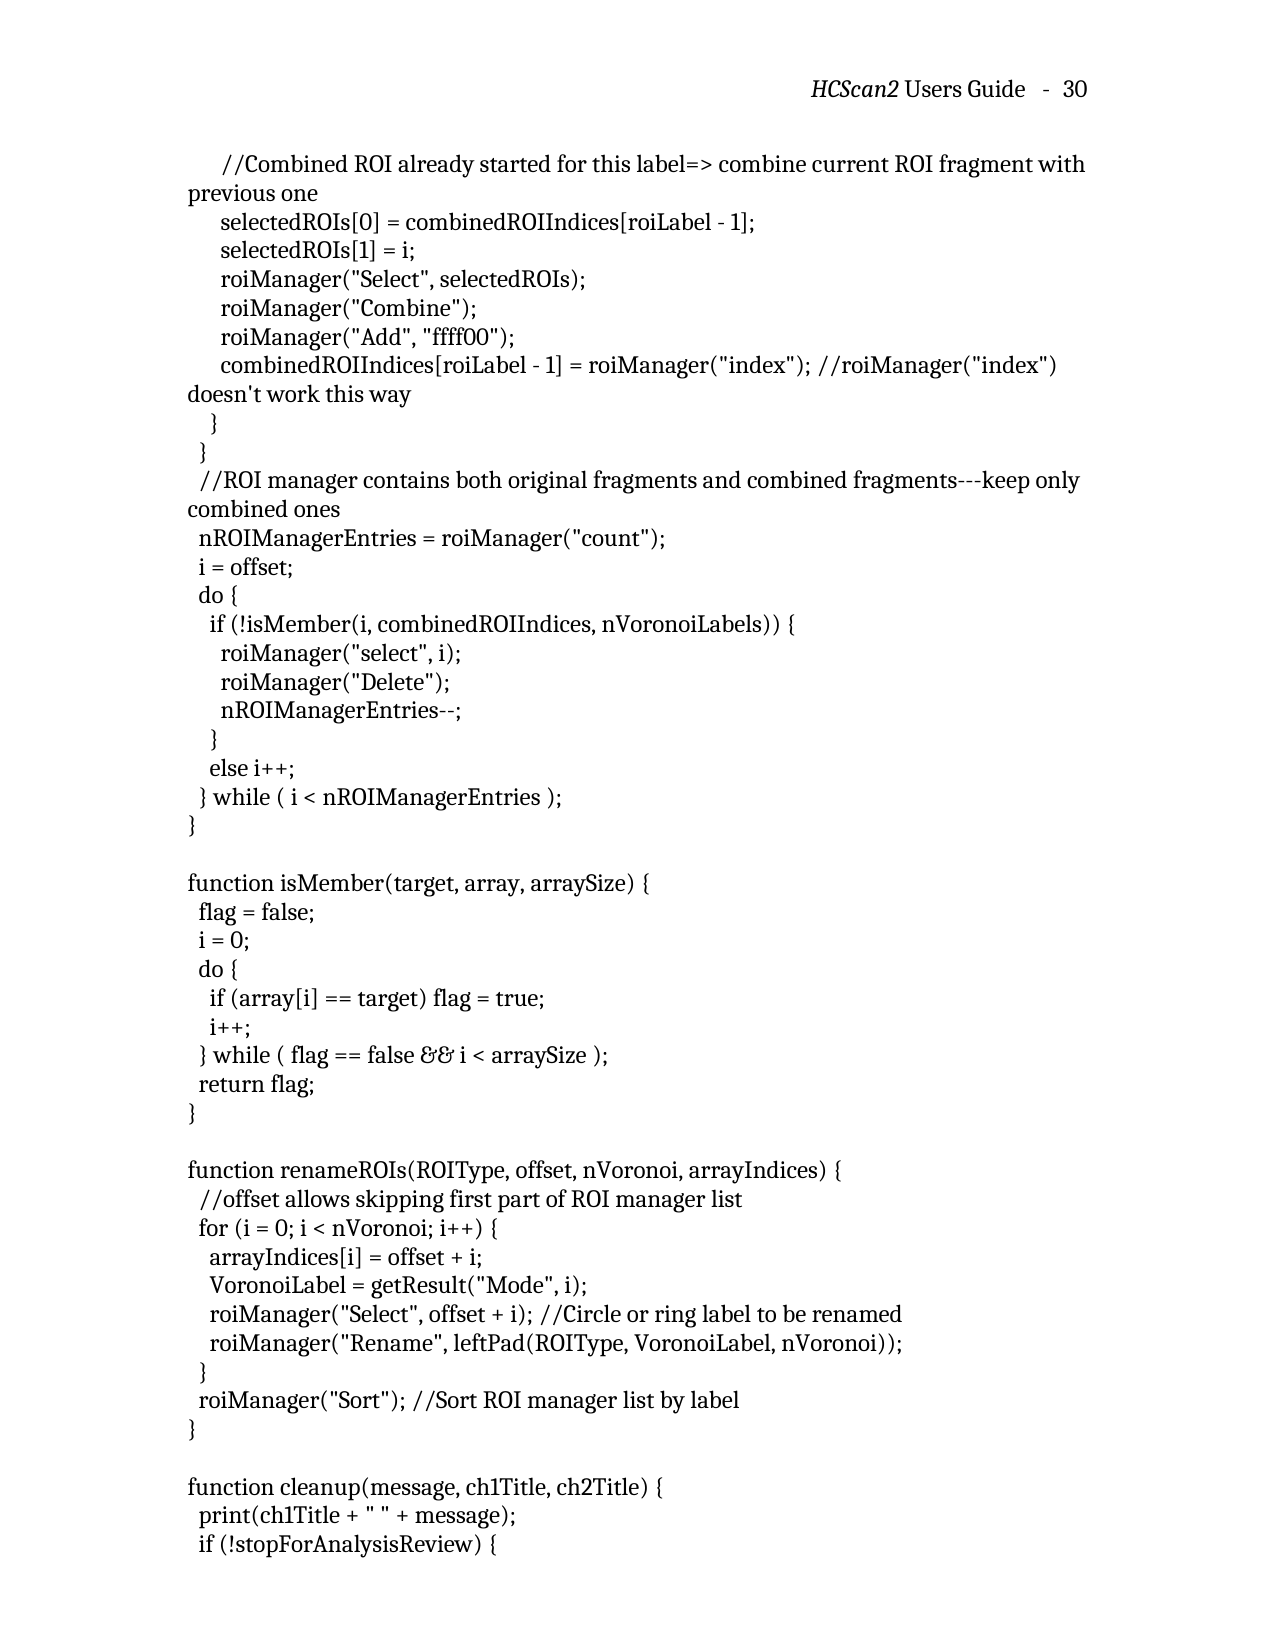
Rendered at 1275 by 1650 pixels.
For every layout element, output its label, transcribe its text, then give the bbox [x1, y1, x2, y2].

text roiManager("select", i); [187, 639, 1087, 667]
text do { [187, 955, 1087, 984]
text nROIManagerEntries = roiManager("count"); [187, 524, 1087, 552]
text i = offset; [187, 552, 1087, 581]
text function isMember(target, array, arraySize) { [187, 869, 1087, 897]
text for (i = 0; i < nVoronoi; i++) { [187, 1214, 1087, 1242]
text if (!stopForAnalysisReview) { [187, 1530, 1087, 1559]
text flag = false; [187, 897, 1087, 926]
text return flag; [187, 1070, 1087, 1099]
text roiManager("Select", selectedROIs); [187, 265, 1087, 294]
text function renameROIs(ROIType, offset, nVoronoi, arrayIndices) { [187, 1156, 1087, 1185]
text else i++; [187, 754, 1087, 782]
text roiManager("Select", offset + i); //Circle or ring label to be renamed [187, 1300, 1087, 1329]
text do { [187, 581, 1087, 610]
text roiManager("Add", "ffff00"); [187, 322, 1087, 351]
text selectedROIs[0] = combinedROIIndices[roiLabel - 1]; [187, 207, 1087, 236]
text function cleanup(message, ch1Title, ch2Title) { [187, 1472, 1087, 1501]
text //ROI manager contains both original fragments and combined fragments---keep only combined ones [187, 466, 1087, 524]
text //offset allows skipping first part of ROI manager list [187, 1185, 1087, 1214]
text roiManager("Combine"); [187, 294, 1087, 322]
text selectedROIs[1] = i; [187, 236, 1087, 265]
text } [187, 811, 1087, 840]
text } [187, 409, 1087, 437]
text } [187, 437, 1087, 466]
text roiManager("Delete"); [187, 667, 1087, 696]
text VoronoiLabel = getResult("Mode", i); [187, 1271, 1087, 1300]
text i = 0; [187, 926, 1087, 955]
text if (array[i] == target) flag = true; [187, 984, 1087, 1012]
text //Combined ROI already started for this label=> combine current ROI fragment with previous one [187, 150, 1087, 207]
text } [187, 1357, 1087, 1386]
text i++; [187, 1012, 1087, 1041]
text } [187, 1099, 1087, 1127]
text combinedROIIndices[roiLabel - 1] = roiManager("index"); //roiManager("index") doesn't work this way [187, 351, 1087, 409]
text arrayIndices[i] = offset + i; [187, 1242, 1087, 1271]
text if (!isMember(i, combinedROIIndices, nVoronoiLabels)) { [187, 610, 1087, 639]
text roiManager("Sort"); //Sort ROI manager list by label [187, 1386, 1087, 1415]
text print(ch1Title + " " + message); [187, 1501, 1087, 1530]
text } [187, 1415, 1087, 1444]
text roiManager("Rename", leftPad(ROIType, VoronoiLabel, nVoronoi)); [187, 1329, 1087, 1357]
text nROIManagerEntries--; [187, 696, 1087, 725]
text } [187, 725, 1087, 754]
text } while ( flag == false && i < arraySize ); [187, 1041, 1087, 1070]
text } while ( i < nROIManagerEntries ); [187, 782, 1087, 811]
